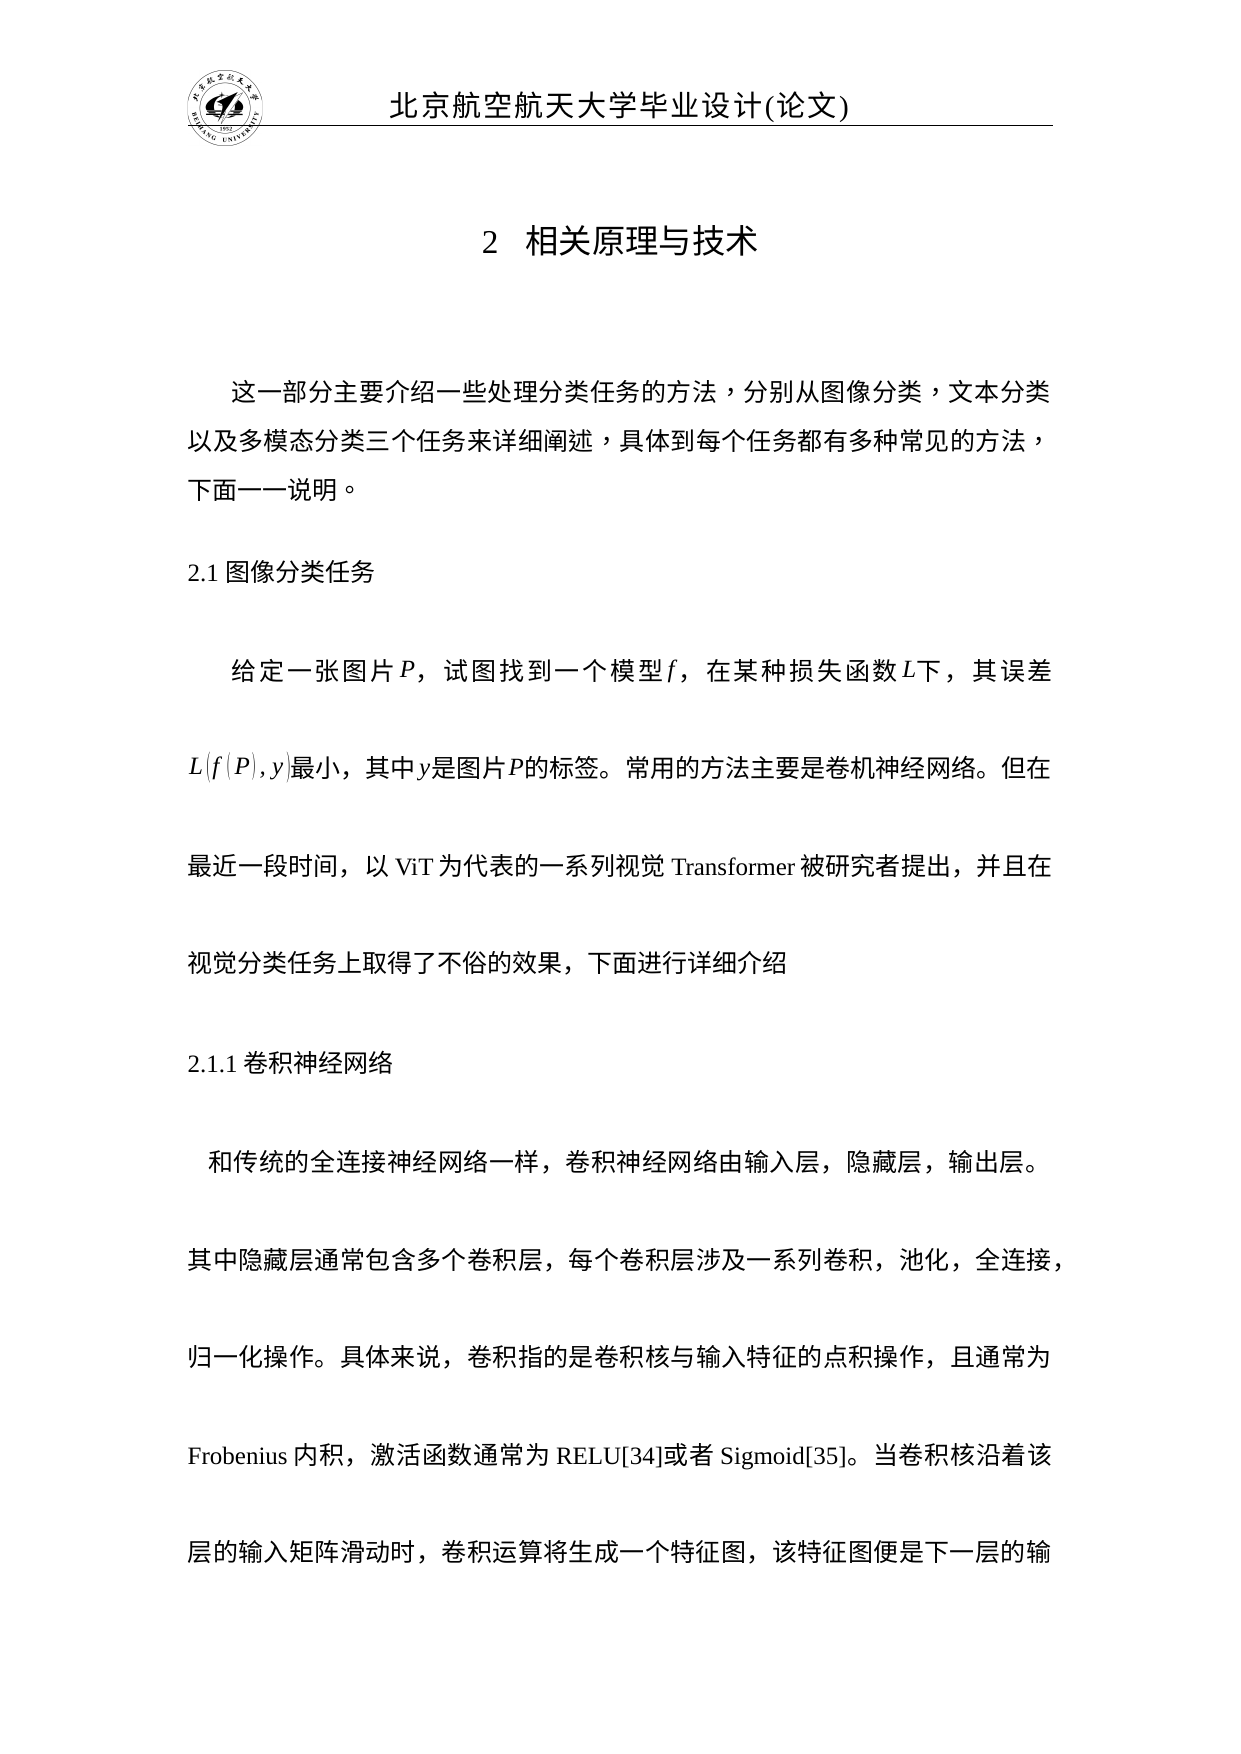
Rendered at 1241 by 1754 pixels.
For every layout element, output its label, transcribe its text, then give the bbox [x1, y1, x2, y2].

picture [187, 70, 263, 146]
subtitle 2.1.1 卷积神经网络 [187, 1029, 1028, 1094]
subtitle 相关原理与技术 [187, 210, 1053, 275]
text 给定一张图片，试图找到一个模型，在某种损失函数下，其误差最小，其中是图片的标签。常用的方法主要是卷机神经网络。但在最近一段时间，以ViT为代表的一系列视觉Transformer被研究者提出，并且在视觉分类任务上取得了不俗的效果，下面进行详细介绍 [187, 637, 1053, 994]
subtitle 图像分类任务 [187, 538, 1053, 603]
text 这一部分主要介绍一些处理分类任务的方法，分别从图像分类，文本分类以及多模态分类三个任务来详细阐述，具体到每个任务都有多种常见的方法，下面一一说明。 [187, 377, 1053, 507]
